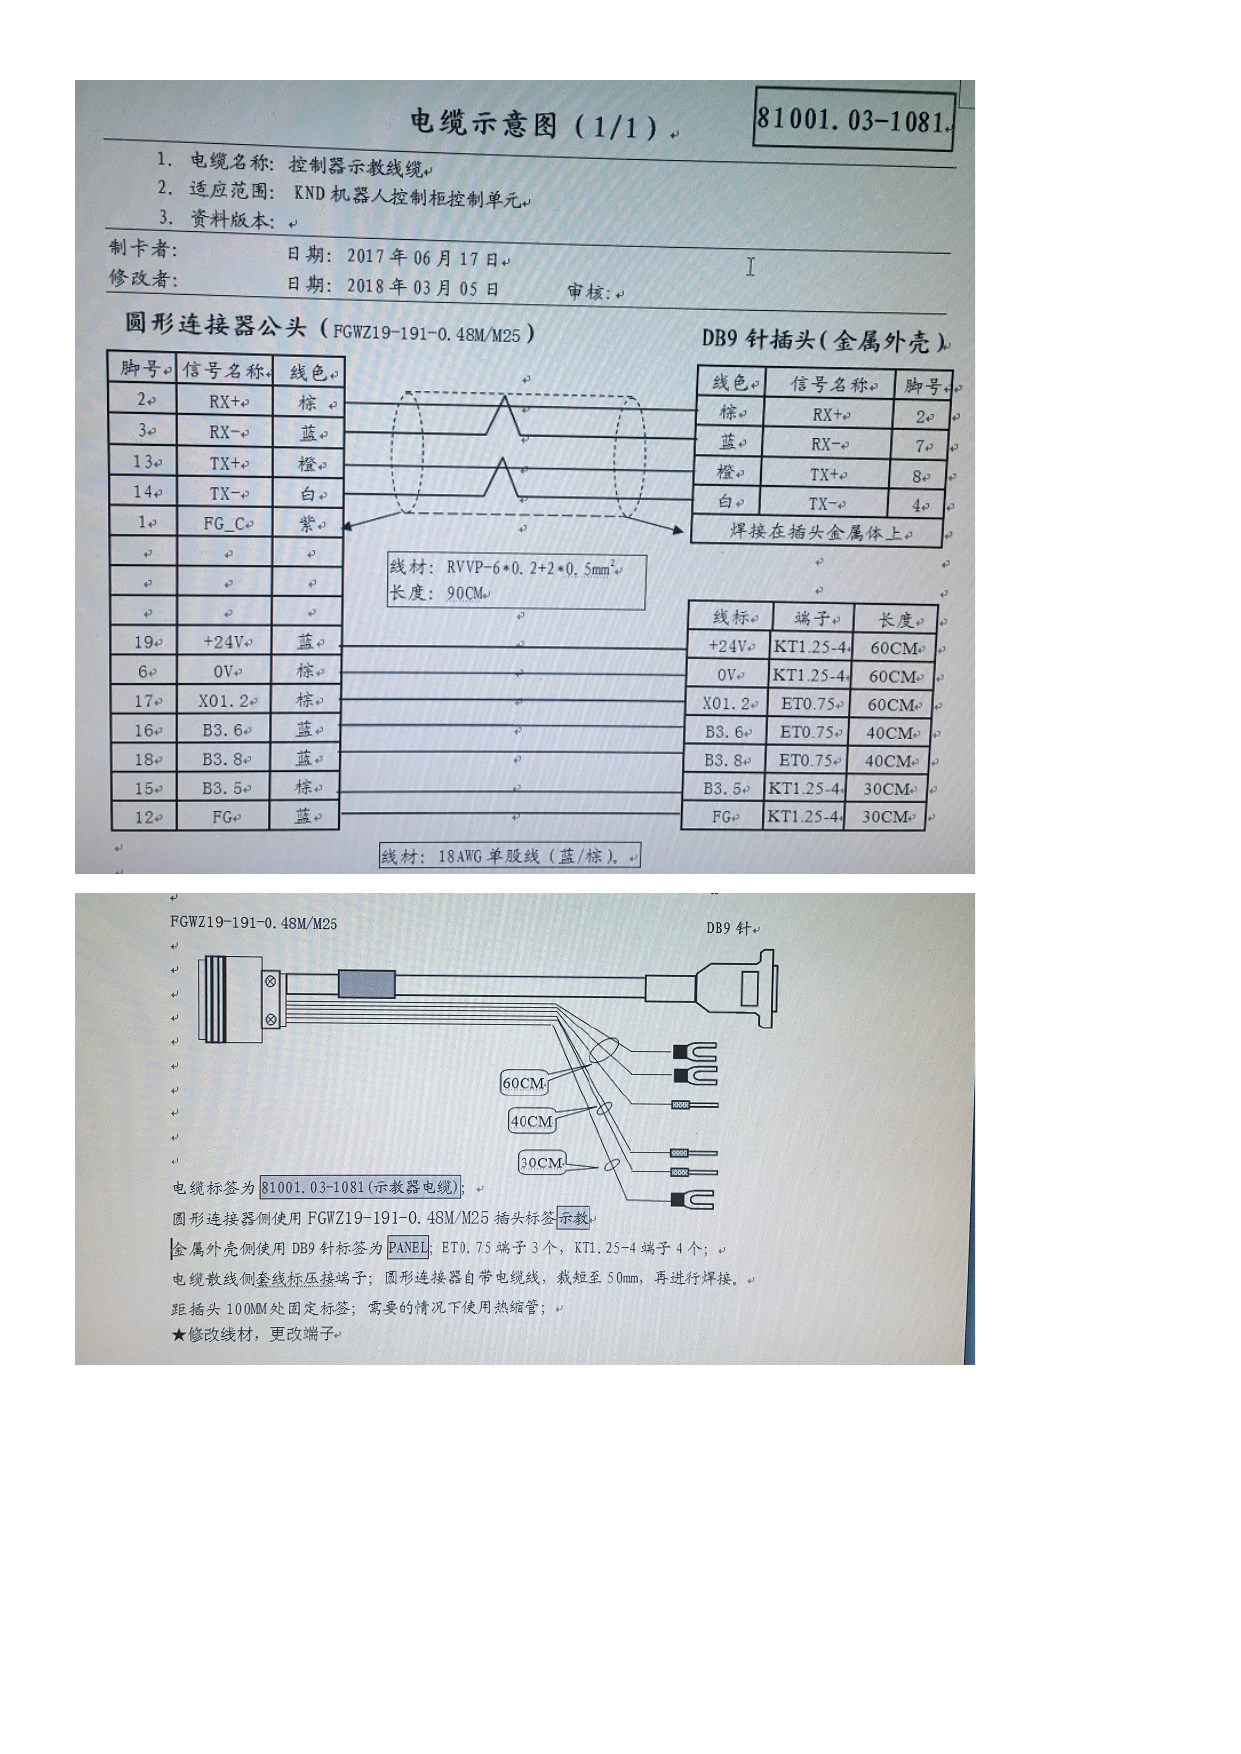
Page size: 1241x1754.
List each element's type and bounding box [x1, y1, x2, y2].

picture [75, 80, 976, 874]
picture [75, 893, 976, 1365]
